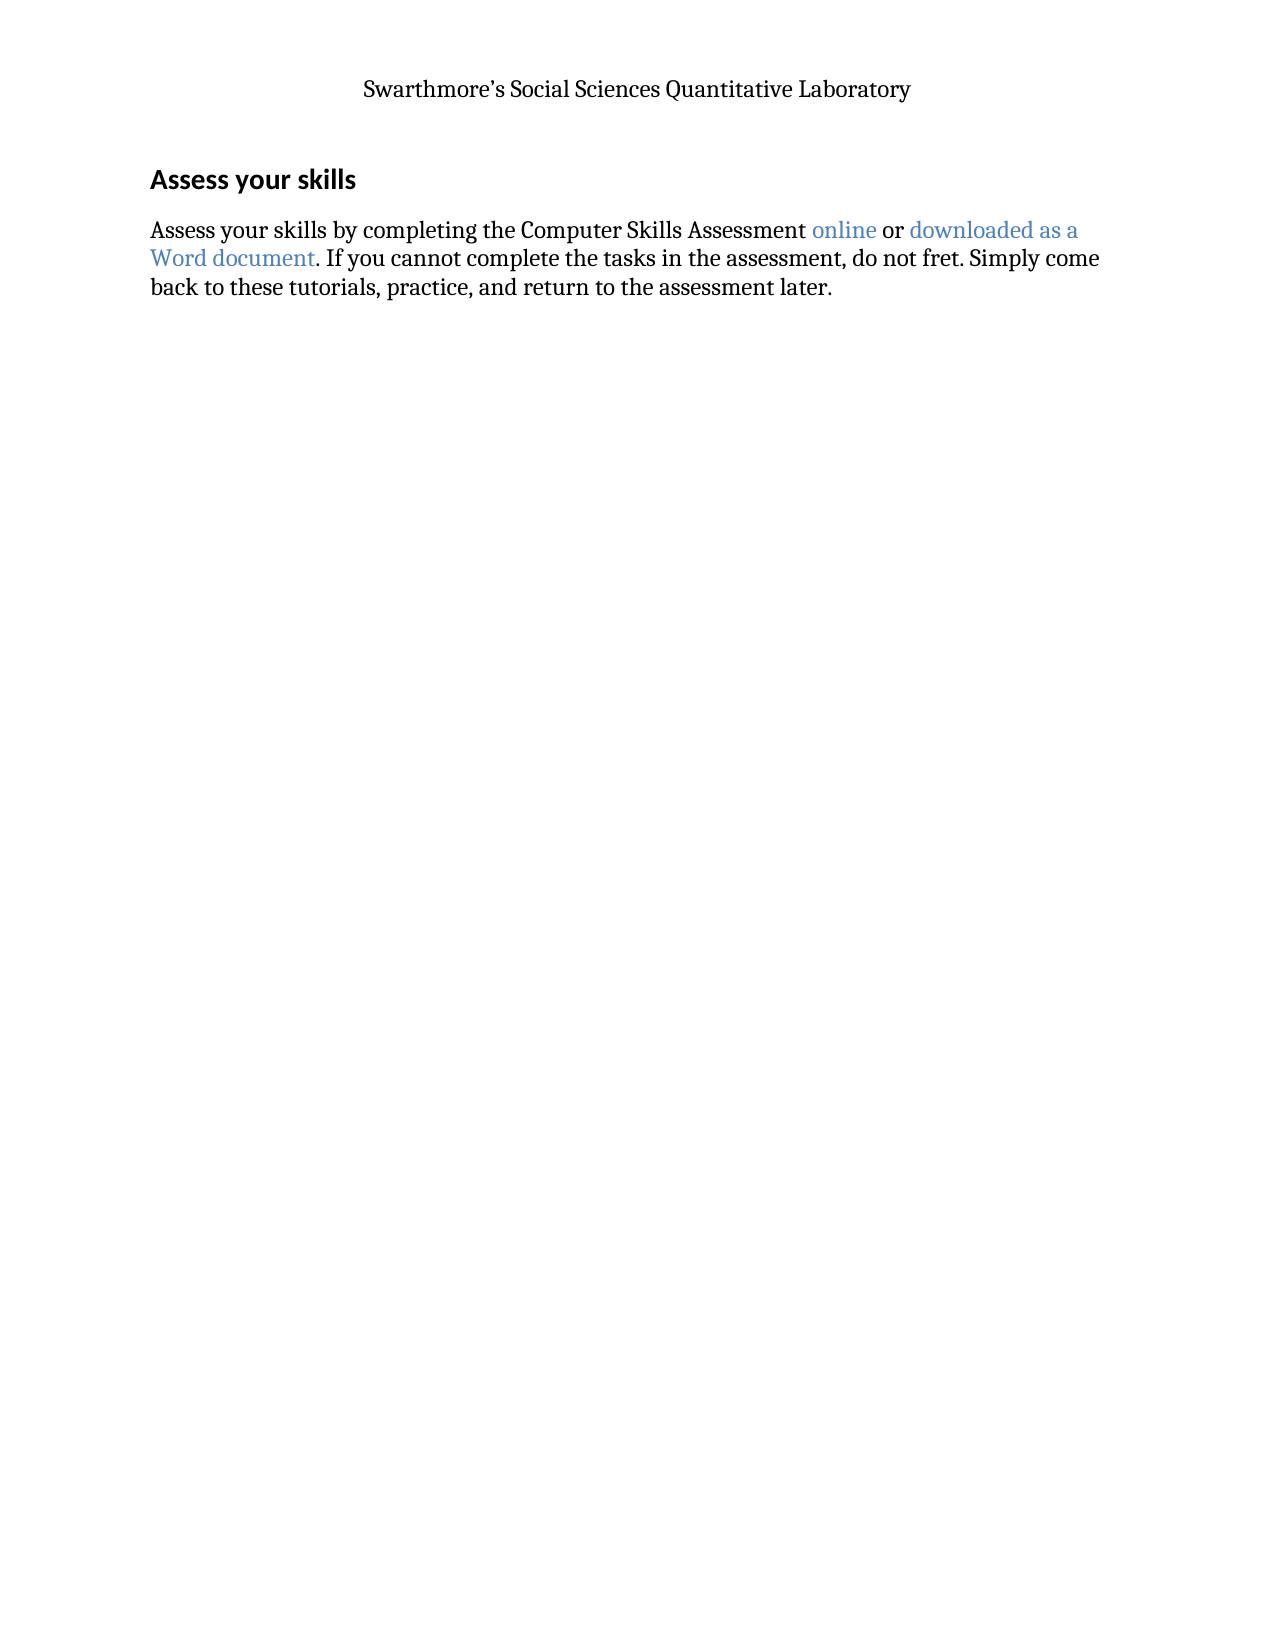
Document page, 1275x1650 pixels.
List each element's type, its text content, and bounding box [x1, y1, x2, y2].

text Assess your skills by completing the Computer Skills Assessment online or downloaded as a Word document. If you cannot complete the tasks in the assessment, do not fret. Simply come back to these tutorials, practice, and return to the assessment later. [150, 216, 1125, 302]
subtitle Assess your skills [150, 161, 1125, 197]
